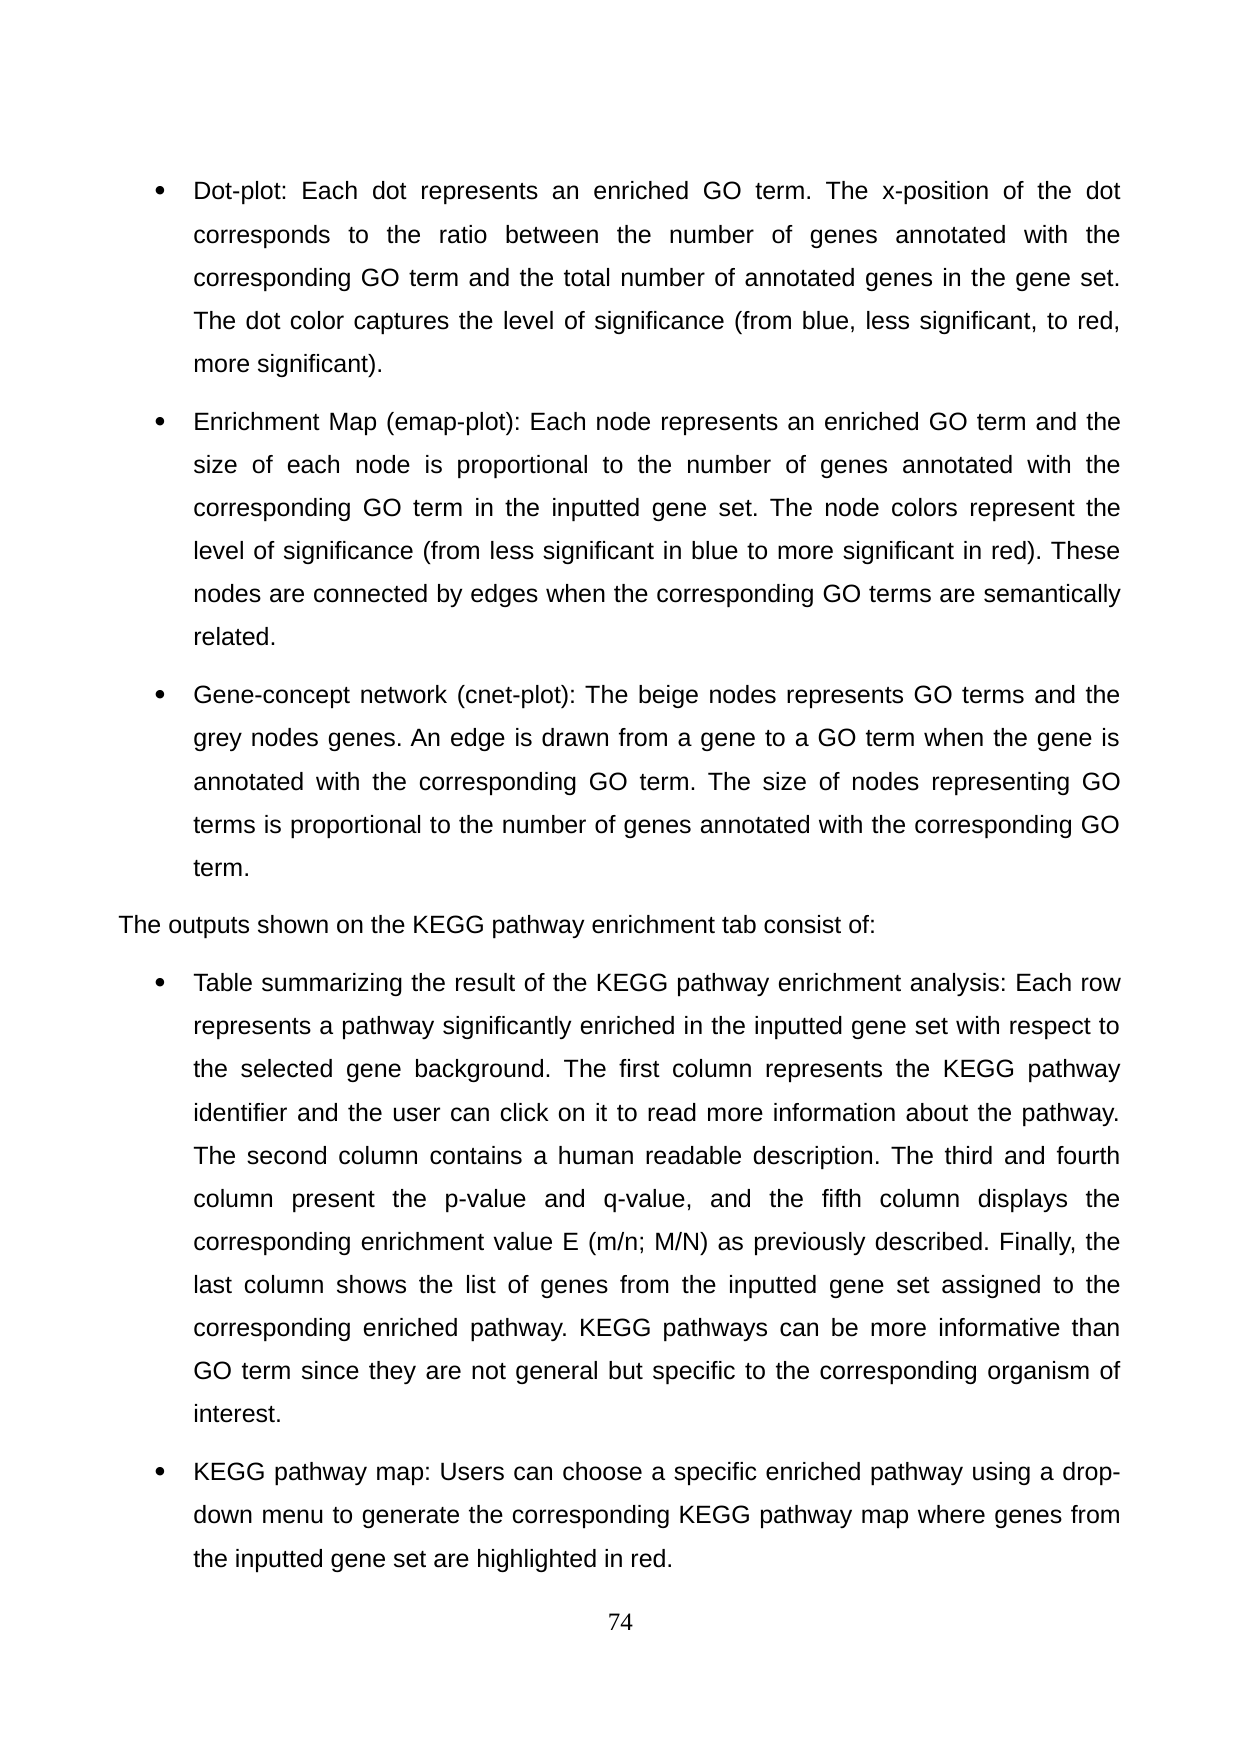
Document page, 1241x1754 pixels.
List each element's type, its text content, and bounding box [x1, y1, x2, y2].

list Enrichment Map (emap-plot): Each node represents an enriched GO term and the size of each node is proportional to the number of genes annotated with the corresponding GO term in the inputted gene set. The node colors represent the level of significance (from less significant in blue to more significant in red). These nodes are connected by edges when the corresponding GO terms are semantically related. [156, 407, 1122, 651]
list Dot-plot: Each dot represents an enriched GO term. The x-position of the dot corresponds to the ratio between the number of genes annotated with the corresponding GO term and the total number of annotated genes in the gene set. The dot color captures the level of significance (from blue, less significant, to red, more significant). [156, 176, 1122, 378]
list Table summarizing the result of the KEGG pathway enrichment analysis: Each row represents a pathway significantly enriched in the inputted gene set with respect to the selected gene background. The first column represents the KEGG pathway identifier and the user can click on it to read more information about the pathway. The second column contains a human readable description. The third and fourth column present the p-value and q-value, and the fifth column displays the corresponding enrichment value E (m/n; M/N) as previously described. Finally, the last column shows the list of genes from the inputted gene set assigned to the corresponding enriched pathway. KEGG pathways can be more informative than GO term since they are not general but specific to the corresponding organism of interest. [156, 968, 1122, 1428]
text The outputs shown on the KEGG pathway enrichment tab consist of: [118, 910, 1122, 939]
list KEGG pathway map: Users can choose a specific enriched pathway using a drop-down menu to generate the corresponding KEGG pathway map where genes from the inputted gene set are highlighted in red. [156, 1457, 1122, 1572]
list Gene-concept network (cnet-plot): The beige nodes represents GO terms and the grey nodes genes. An edge is drawn from a gene to a GO term when the gene is annotated with the corresponding GO term. The size of nodes representing GO terms is proportional to the number of genes annotated with the corresponding GO term. [156, 680, 1122, 881]
